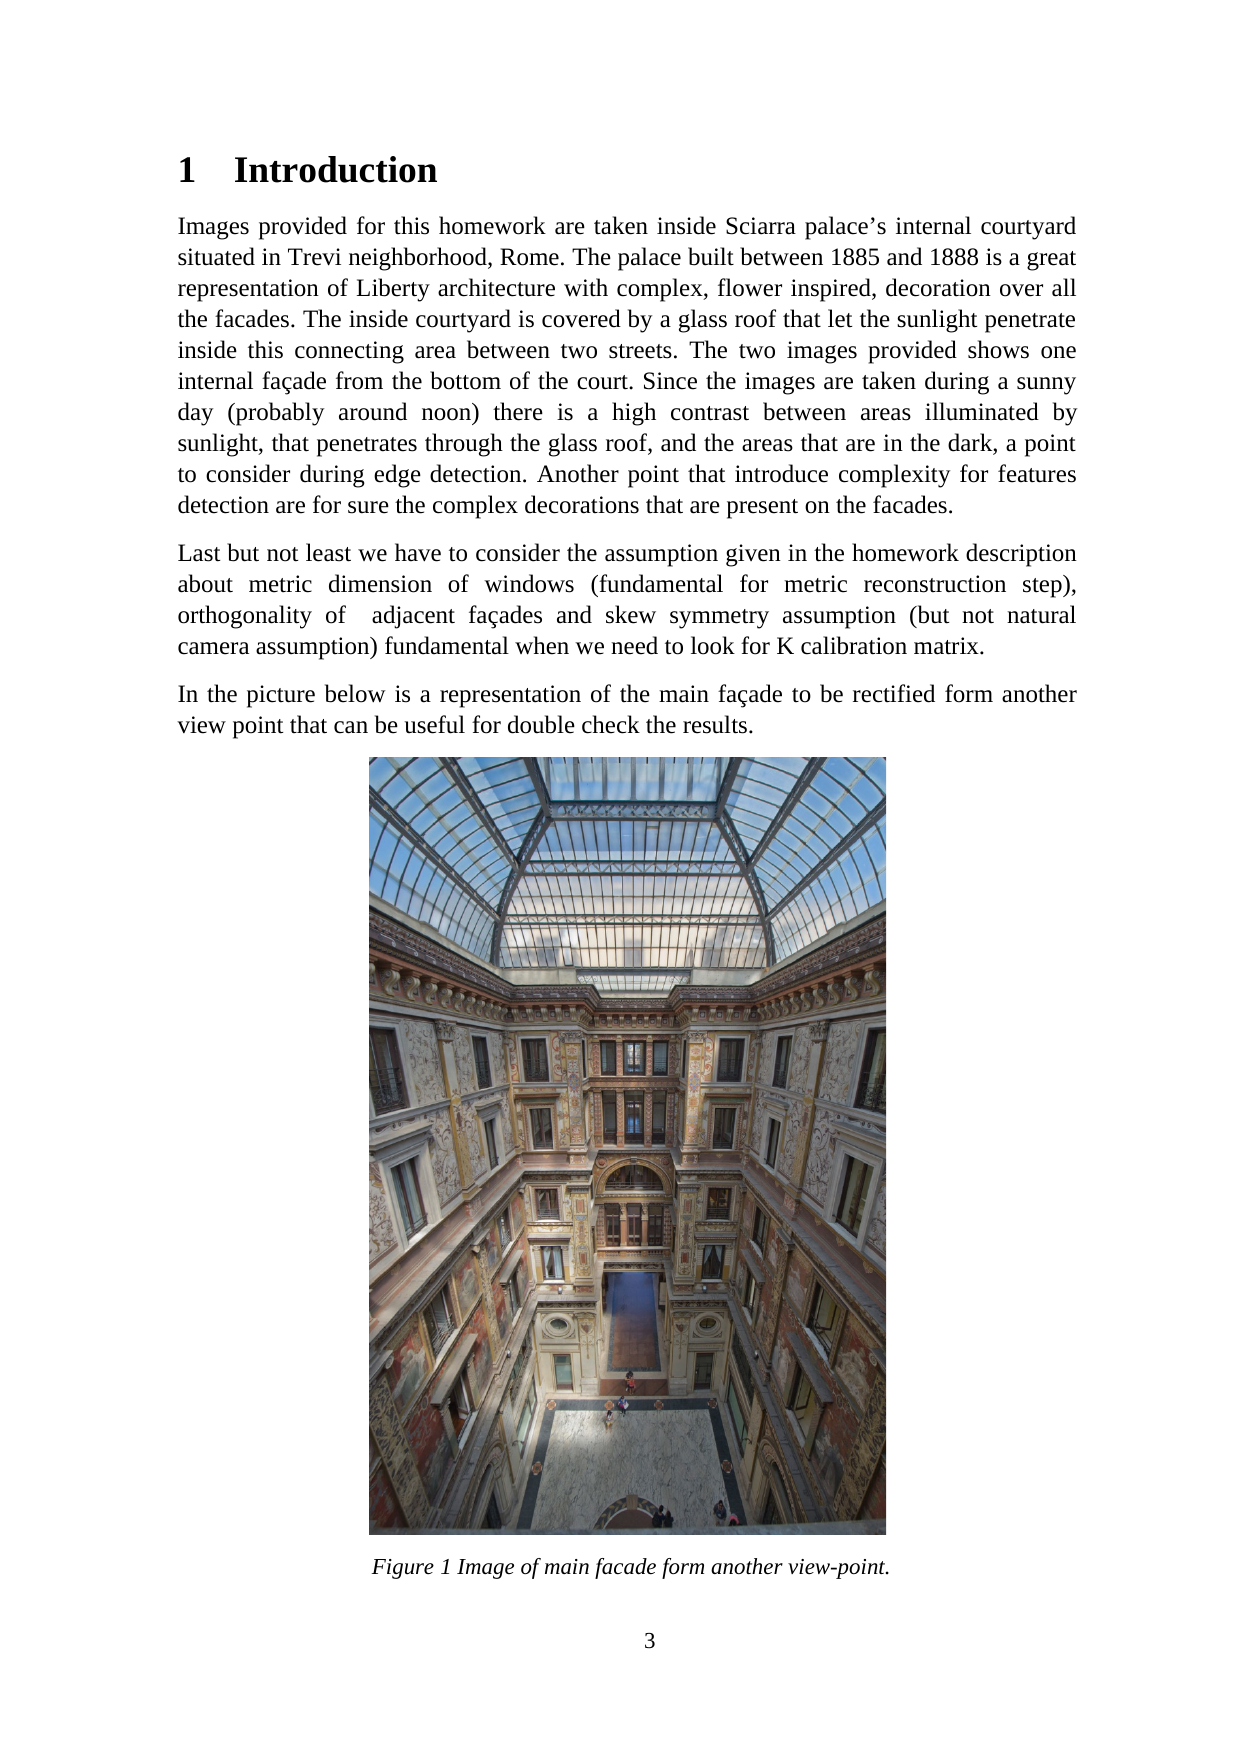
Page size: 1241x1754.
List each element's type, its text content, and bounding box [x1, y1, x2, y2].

text In the picture below is a representation of the main façade to be rectified form another view point that can be useful for double check the results. [177, 679, 1078, 738]
text Last but not least we have to consider the assumption given in the homework description about metric dimension of windows (fundamental for metric reconstruction step), orthogonality of adjacent façades and skew symmetry assumption (but not natural camera assumption) fundamental when we need to look for K calibration matrix. [177, 538, 1078, 660]
picture [369, 757, 887, 1535]
text 1 Introduction [177, 148, 1122, 191]
text Figure 1 Image of main facade form another view-point. [177, 1553, 1122, 1580]
text Images provided for this homework are taken inside Sciarra palace’s internal courtyard situated in Trevi neighborhood, Rome. The palace built between 1885 and 1888 is a great representation of Liberty architecture with complex, flower inspired, decoration over all the facades. The inside courtyard is covered by a glass roof that let the sunlight penetrate inside this connecting area between two streets. The two images provided shows one internal façade from the bottom of the court. Since the images are taken during a sunny day (probably around noon) there is a high contrast between areas illuminated by sunlight, that penetrates through the glass roof, and the areas that are in the dark, a point to consider during edge detection. Another point that introduce complexity for features detection are for sure the complex decorations that are present on the facades. [177, 211, 1078, 519]
